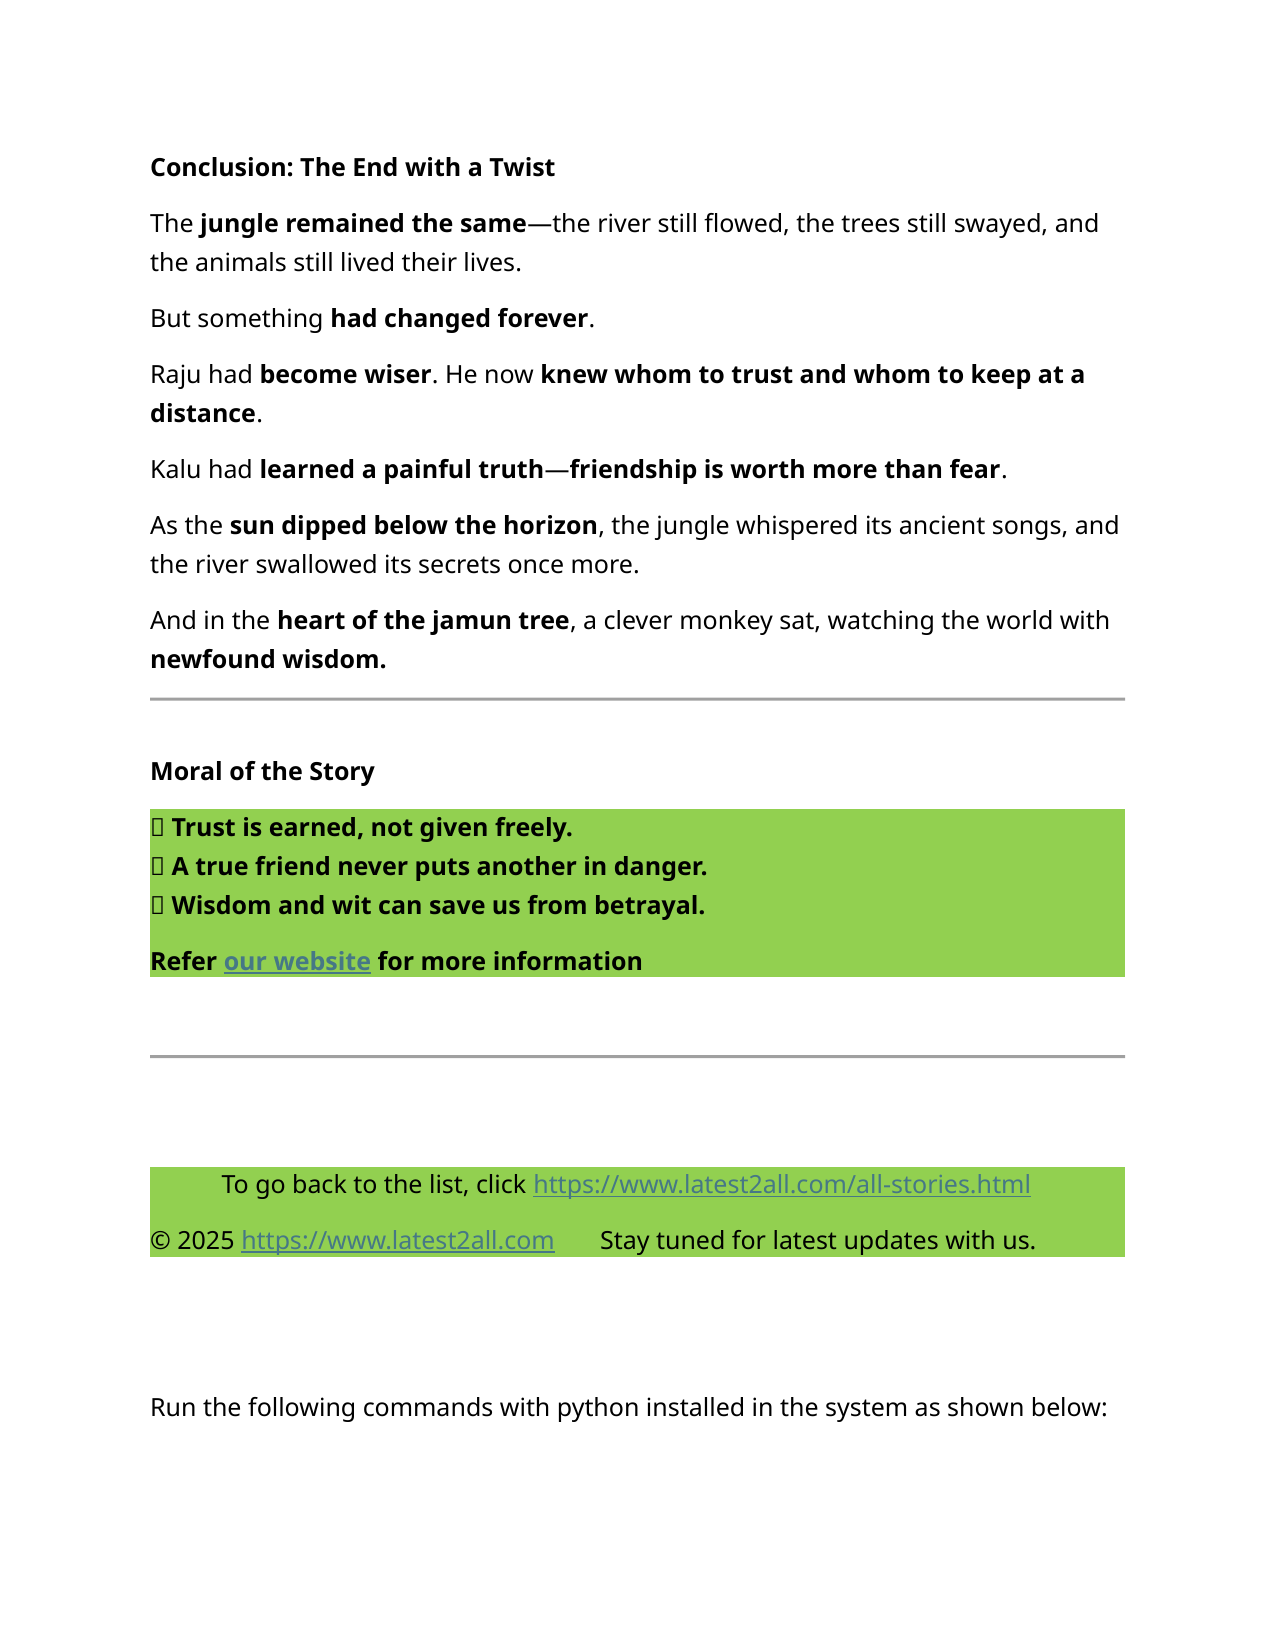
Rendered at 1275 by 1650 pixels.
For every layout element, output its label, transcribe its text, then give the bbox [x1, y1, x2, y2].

text As the sun dipped below the horizon, the jungle whispered its ancient songs, and the river swallowed its secrets once more. [150, 507, 1125, 581]
text The jungle remained the same—the river still flowed, the trees still swayed, and the animals still lived their lives. [150, 206, 1125, 279]
text Moral of the Story [150, 753, 1125, 787]
text © 2025 https://www.latest2all.com Stay tuned for latest updates with us. [150, 1222, 1125, 1257]
text Refer our website for more information [150, 943, 1125, 977]
text Conclusion: The End with a Twist [150, 150, 1125, 184]
text Run the following commands with python installed in the system as shown below: [150, 1390, 1125, 1424]
text Raju had become wiser. He now knew whom to trust and whom to keep at a distance. [150, 357, 1125, 430]
text ✅ Trust is earned, not given freely. ✅ A true friend never puts another in danger. ✅ Wisdom and wit can save us from betrayal. [150, 809, 1125, 922]
text And in the heart of the jamun tree, a clever monkey sat, watching the world with newfound wisdom. [150, 602, 1125, 676]
text But something had changed forever. [150, 301, 1125, 335]
text Kalu had learned a painful truth—friendship is worth more than fear. [150, 452, 1125, 486]
text To go back to the list, click https://www.latest2all.com/all-stories.html [150, 1167, 1125, 1201]
